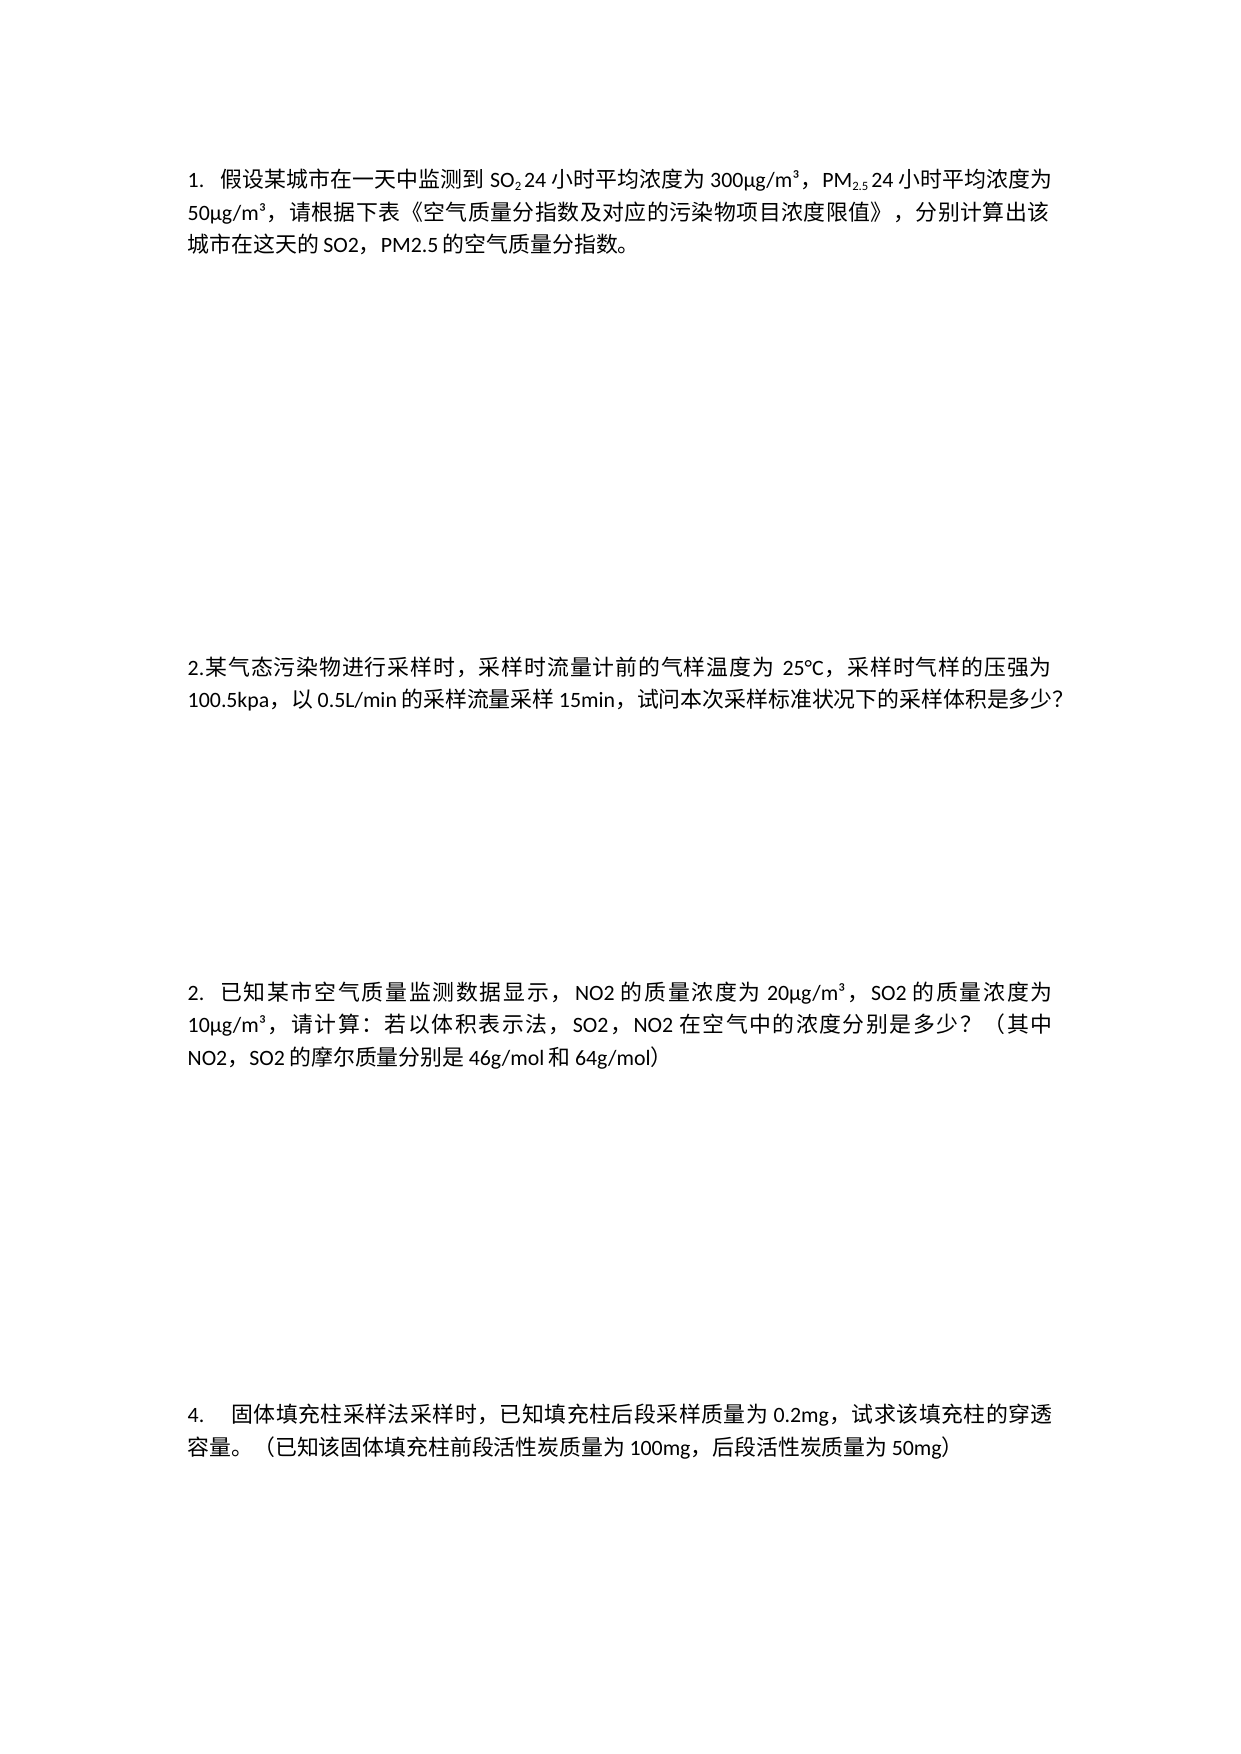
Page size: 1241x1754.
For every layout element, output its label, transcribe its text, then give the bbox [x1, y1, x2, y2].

list 已知某市空气质量监测数据显示，NO2的质量浓度为20μg/m³，SO2的质量浓度为10μg/m³，请计算：若以体积表示法，SO2，NO2在空气中的浓度分别是多少？（其中NO2，SO2的摩尔质量分别是46g/mol和64g/mol） [187, 974, 1053, 1072]
list 固体填充柱采样法采样时，已知填充柱后段采样质量为0.2mg，试求该填充柱的穿透容量。（已知该固体填充柱前段活性炭质量为100mg，后段活性炭质量为50mg） [187, 1397, 1053, 1462]
list 假设某城市在一天中监测到SO2 24小时平均浓度为300μg/m³，PM2.5 24小时平均浓度为50μg/m³，请根据下表《空气质量分指数及对应的污染物项目浓度限值》，分别计算出该城市在这天的SO2，PM2.5的空气质量分指数。 [187, 162, 1053, 259]
text 2.某气态污染物进行采样时，采样时流量计前的气样温度为25°C，采样时气样的压强为100.5kpa，以0.5L/min的采样流量采样15min，试问本次采样标准状况下的采样体积是多少？ [187, 649, 1053, 714]
